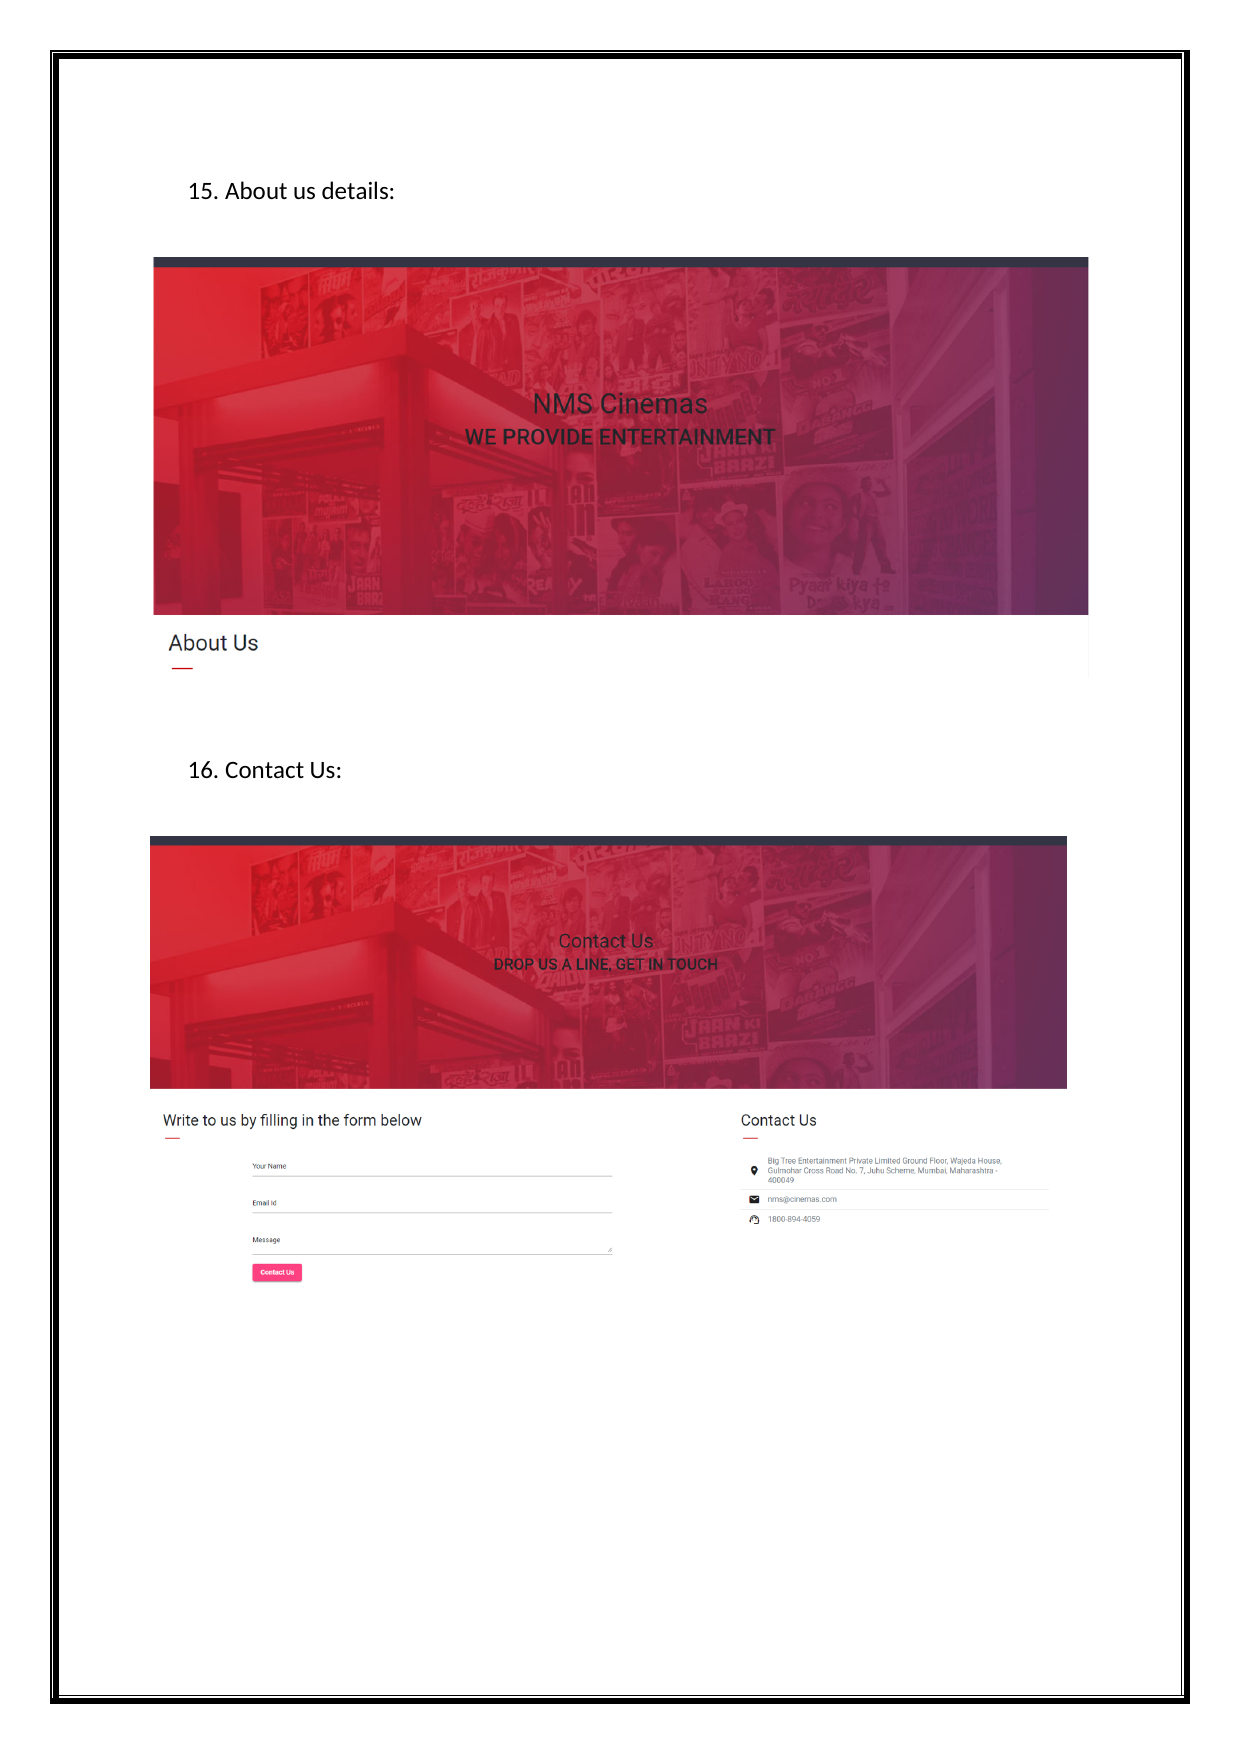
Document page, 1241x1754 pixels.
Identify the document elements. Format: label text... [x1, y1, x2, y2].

subtitle Contact Us: [187, 754, 1090, 785]
picture [150, 836, 1091, 1285]
picture [150, 257, 1091, 678]
subtitle About us details: [187, 175, 1090, 206]
